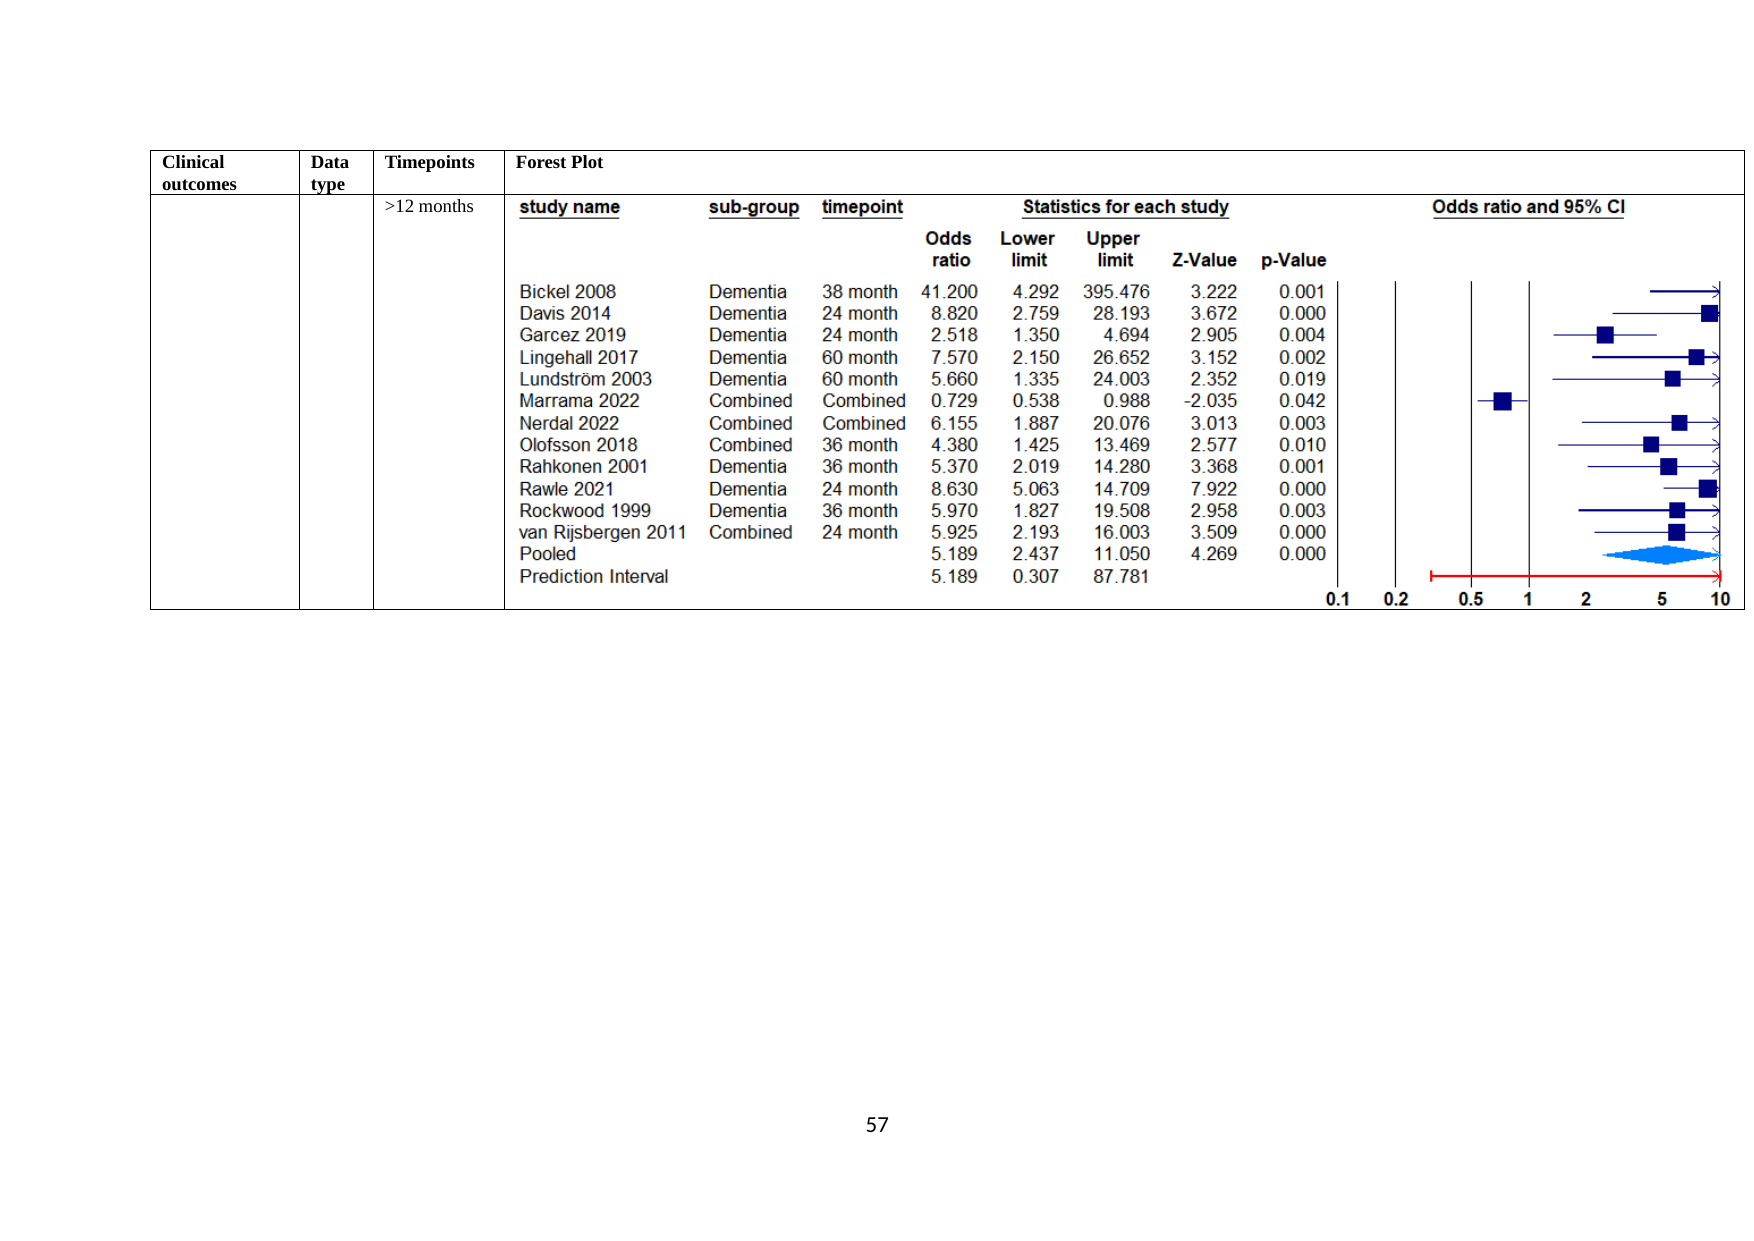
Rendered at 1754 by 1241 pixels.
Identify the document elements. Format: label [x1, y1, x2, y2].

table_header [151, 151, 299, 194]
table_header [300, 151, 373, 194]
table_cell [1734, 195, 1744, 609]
picture [515, 195, 1734, 609]
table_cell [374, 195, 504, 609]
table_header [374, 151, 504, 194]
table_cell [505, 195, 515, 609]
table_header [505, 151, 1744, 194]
